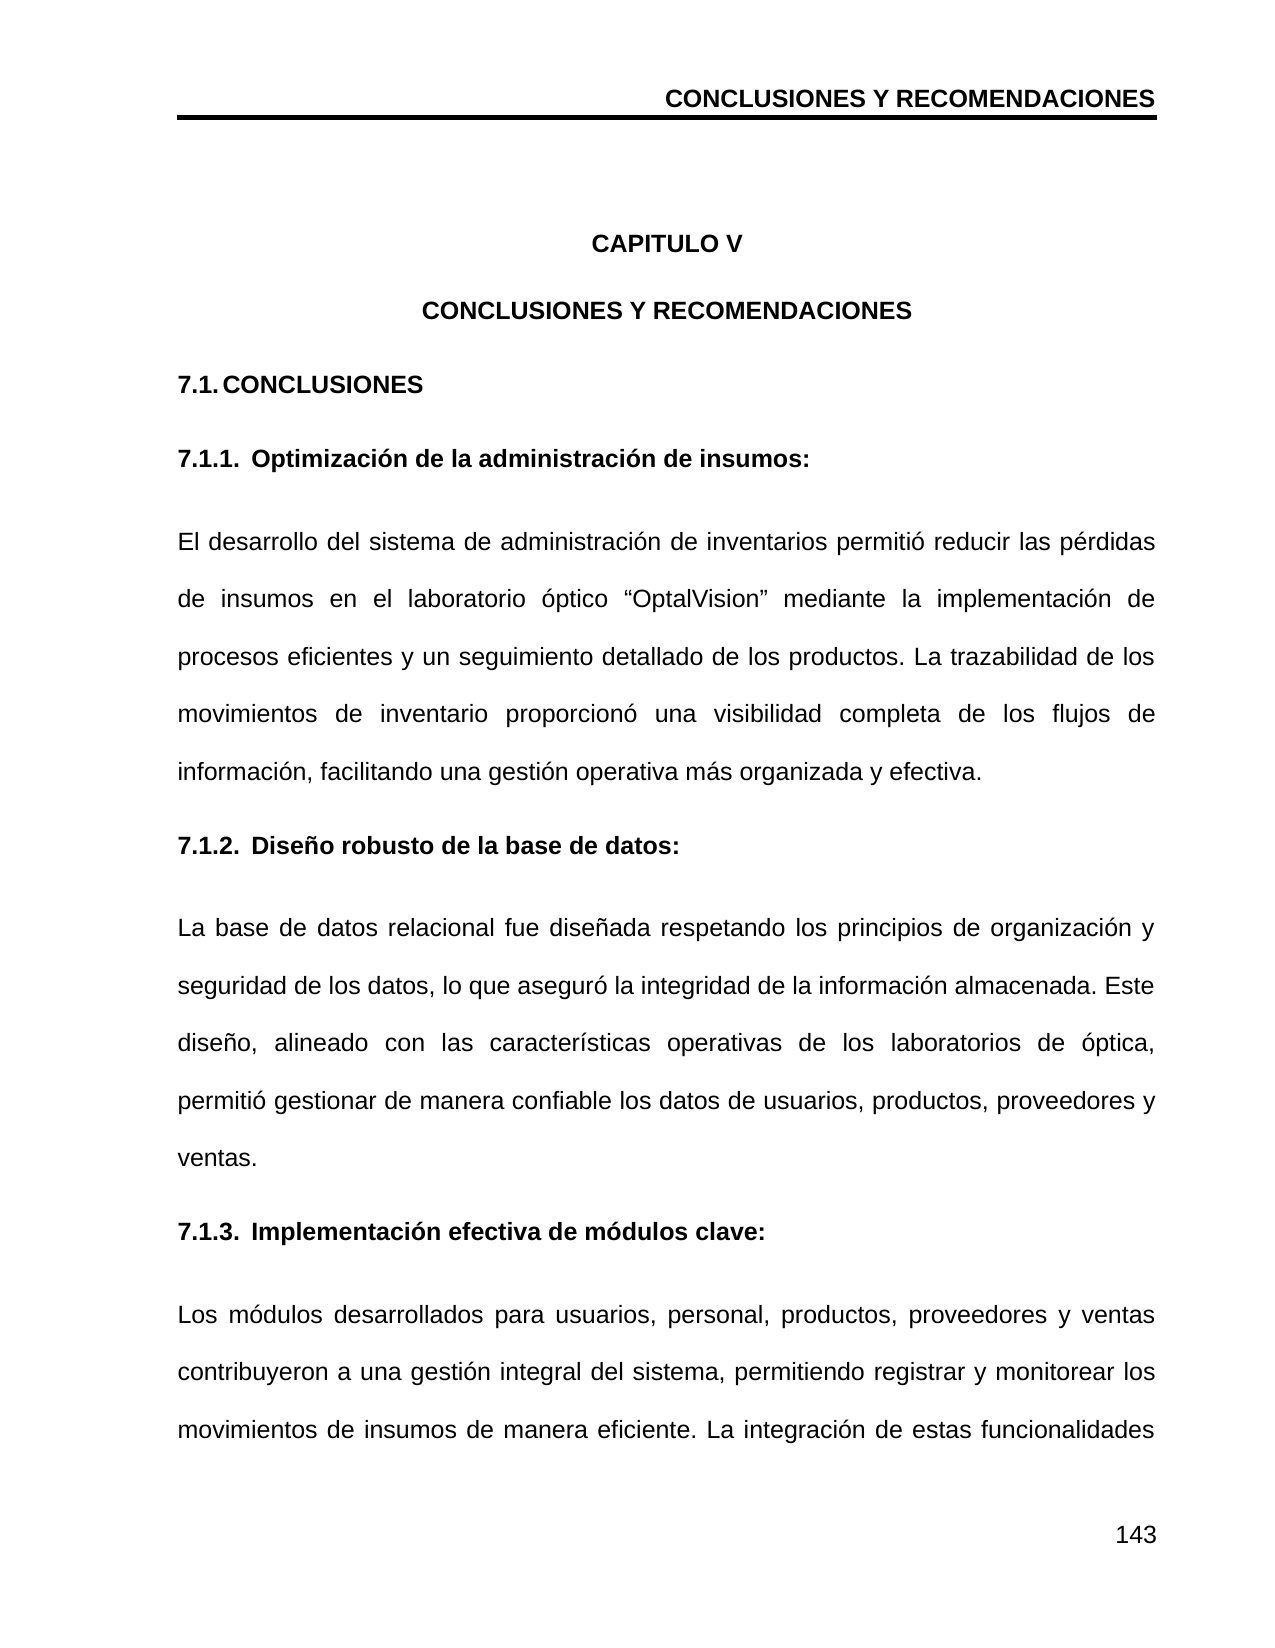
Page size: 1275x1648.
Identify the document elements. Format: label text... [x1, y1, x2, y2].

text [177, 1300, 1157, 1444]
text El desarrollo del sistema de administración de inventarios permitió reducir las pérdidas de insumos en el laboratorio óptico “OptalVision” mediante la implementación de procesos eficientes y un seguimiento detallado de los productos. La trazabilidad de los movimientos de inventario proporcionó una visibilidad completa de los flujos de información, facilitando una gestión operativa más organizada y efectiva. [177, 527, 1157, 785]
text La base de datos relacional fue diseñada respetando los principios de organización y seguridad de los datos, lo que aseguró la integridad de la información almacenada. Este diseño, alineado con las características operativas de los laboratorios de óptica, permitió gestionar de manera confiable los datos de usuarios, productos, proveedores y ventas. [177, 913, 1157, 1172]
subtitle CONCLUSIONES [177, 370, 1157, 399]
subtitle Implementación efectiva de módulos clave: [177, 1217, 1157, 1246]
subtitle Diseño robusto de la base de datos: [177, 831, 1157, 859]
subtitle Optimización de la administración de insumos: [177, 444, 1157, 473]
subtitle CONCLUSIONES Y RECOMENDACIONES [177, 296, 1157, 324]
subtitle CAPITULO V [177, 229, 1157, 258]
